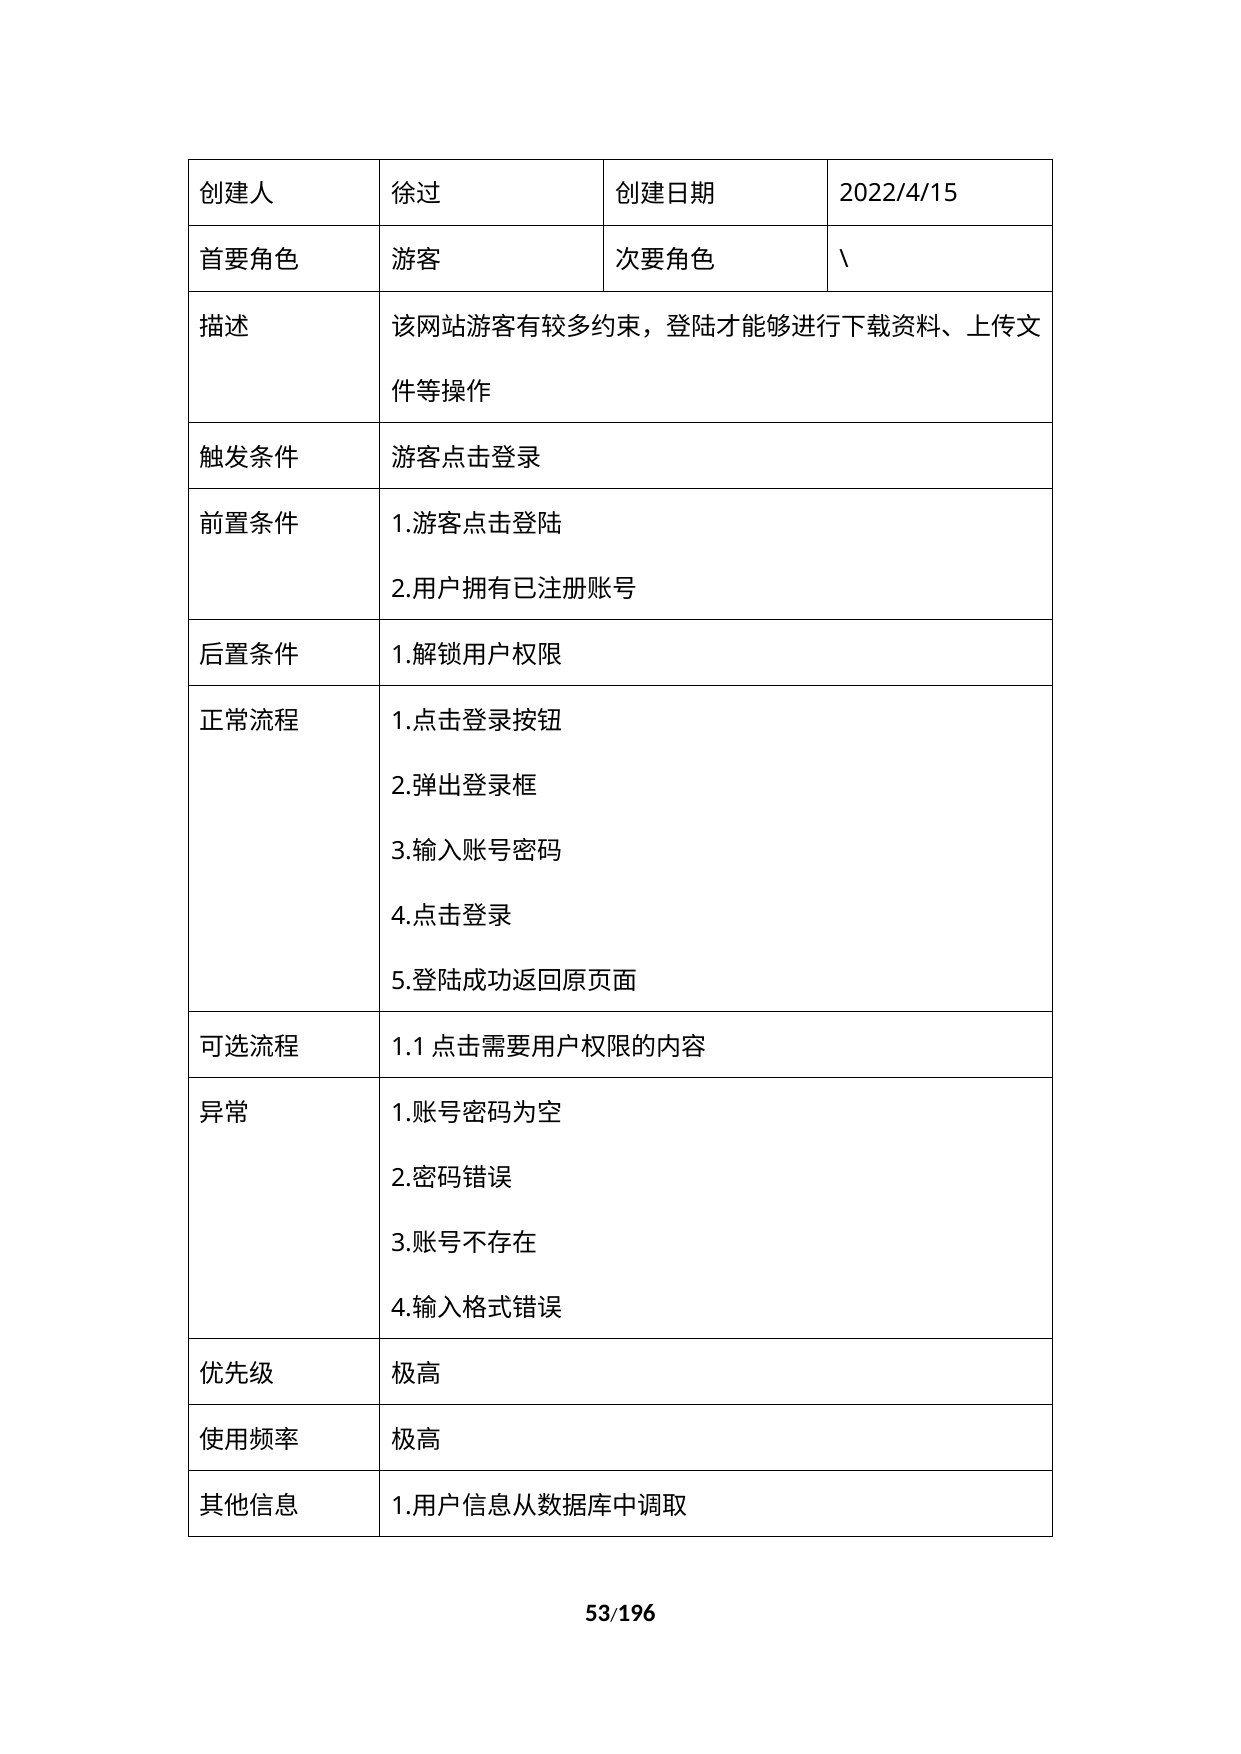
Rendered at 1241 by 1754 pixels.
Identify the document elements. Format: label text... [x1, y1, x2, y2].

table_cell 触发条件 [189, 423, 379, 488]
table_cell 可选流程 [189, 1012, 379, 1077]
table_cell 1.点击登录按钮 2.弹出登录框 3.输入账号密码 4.点击登录 5.登陆成功返回原页面 [380, 686, 1052, 1011]
table_cell 1.1点击需要用户权限的内容 [380, 1012, 1052, 1077]
table_cell \ [828, 226, 1052, 291]
table_cell 极高 [380, 1339, 1052, 1404]
table_cell 其他信息 [189, 1471, 379, 1536]
table_cell 极高 [380, 1405, 1052, 1470]
table_cell 首要角色 [189, 226, 379, 291]
table_cell 创建日期 [604, 160, 827, 224]
table_cell 1.游客点击登陆 2.用户拥有已注册账号 [380, 489, 1052, 619]
table_cell 游客点击登录 [380, 423, 1052, 488]
table_cell 正常流程 [189, 686, 379, 1011]
table_cell 前置条件 [189, 489, 379, 619]
table_cell 1.解锁用户权限 [380, 620, 1052, 685]
table_cell 异常 [189, 1078, 379, 1338]
table_cell 徐过 [380, 160, 603, 224]
table_cell 次要角色 [604, 226, 827, 291]
table_cell 优先级 [189, 1339, 379, 1404]
table_cell 使用频率 [189, 1405, 379, 1470]
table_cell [380, 1471, 1052, 1536]
table_cell 后置条件 [189, 620, 379, 685]
table_cell 1.账号密码为空 2.密码错误 3.账号不存在 4.输入格式错误 [380, 1078, 1052, 1338]
table_cell 游客 [380, 226, 603, 291]
table_cell 2022/4/15 [828, 160, 1052, 224]
table_cell 该网站游客有较多约束，登陆才能够进行下载资料、上传文件等操作 [380, 292, 1052, 422]
table_cell 描述 [189, 292, 379, 422]
table_cell 创建人 [189, 160, 379, 224]
